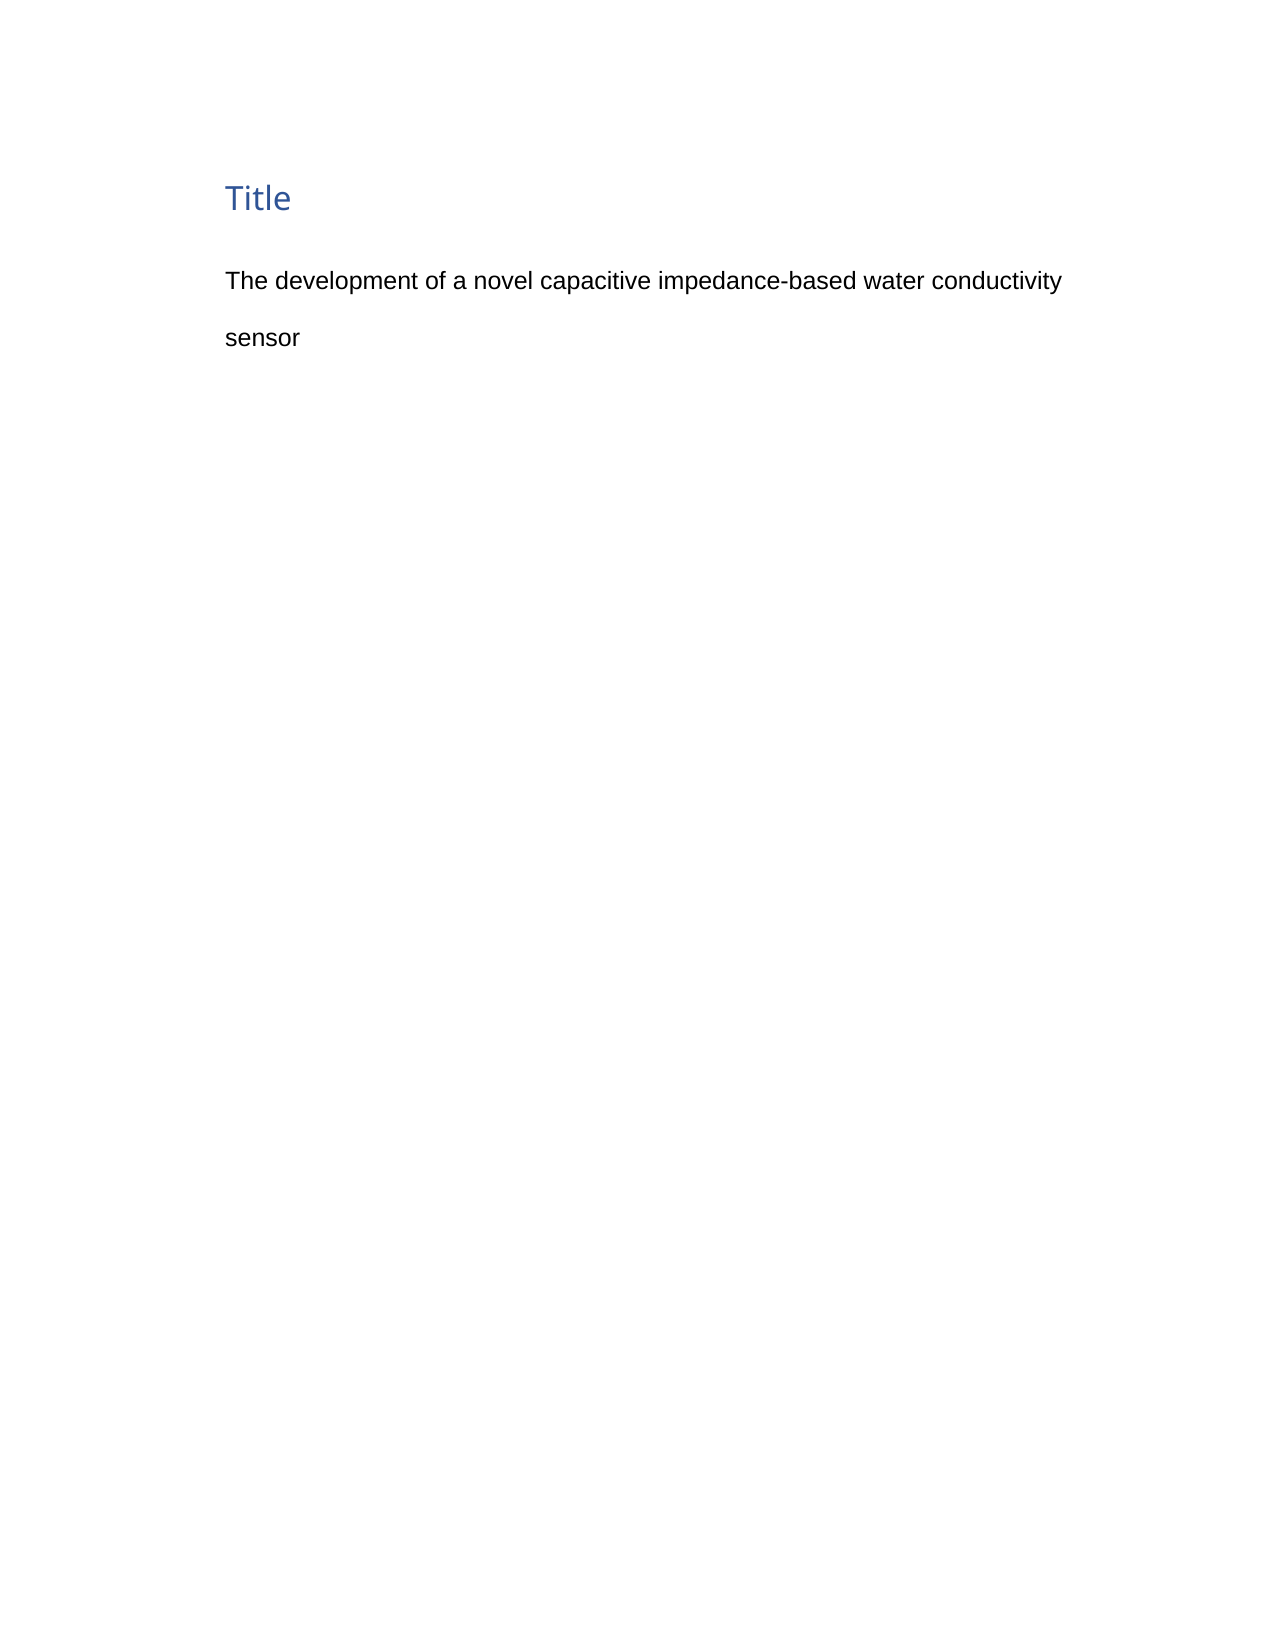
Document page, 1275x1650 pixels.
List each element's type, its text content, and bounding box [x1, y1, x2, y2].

text The development of a novel capacitive impedance-based water conductivity sensor [225, 266, 1125, 352]
text Title [225, 175, 1125, 220]
